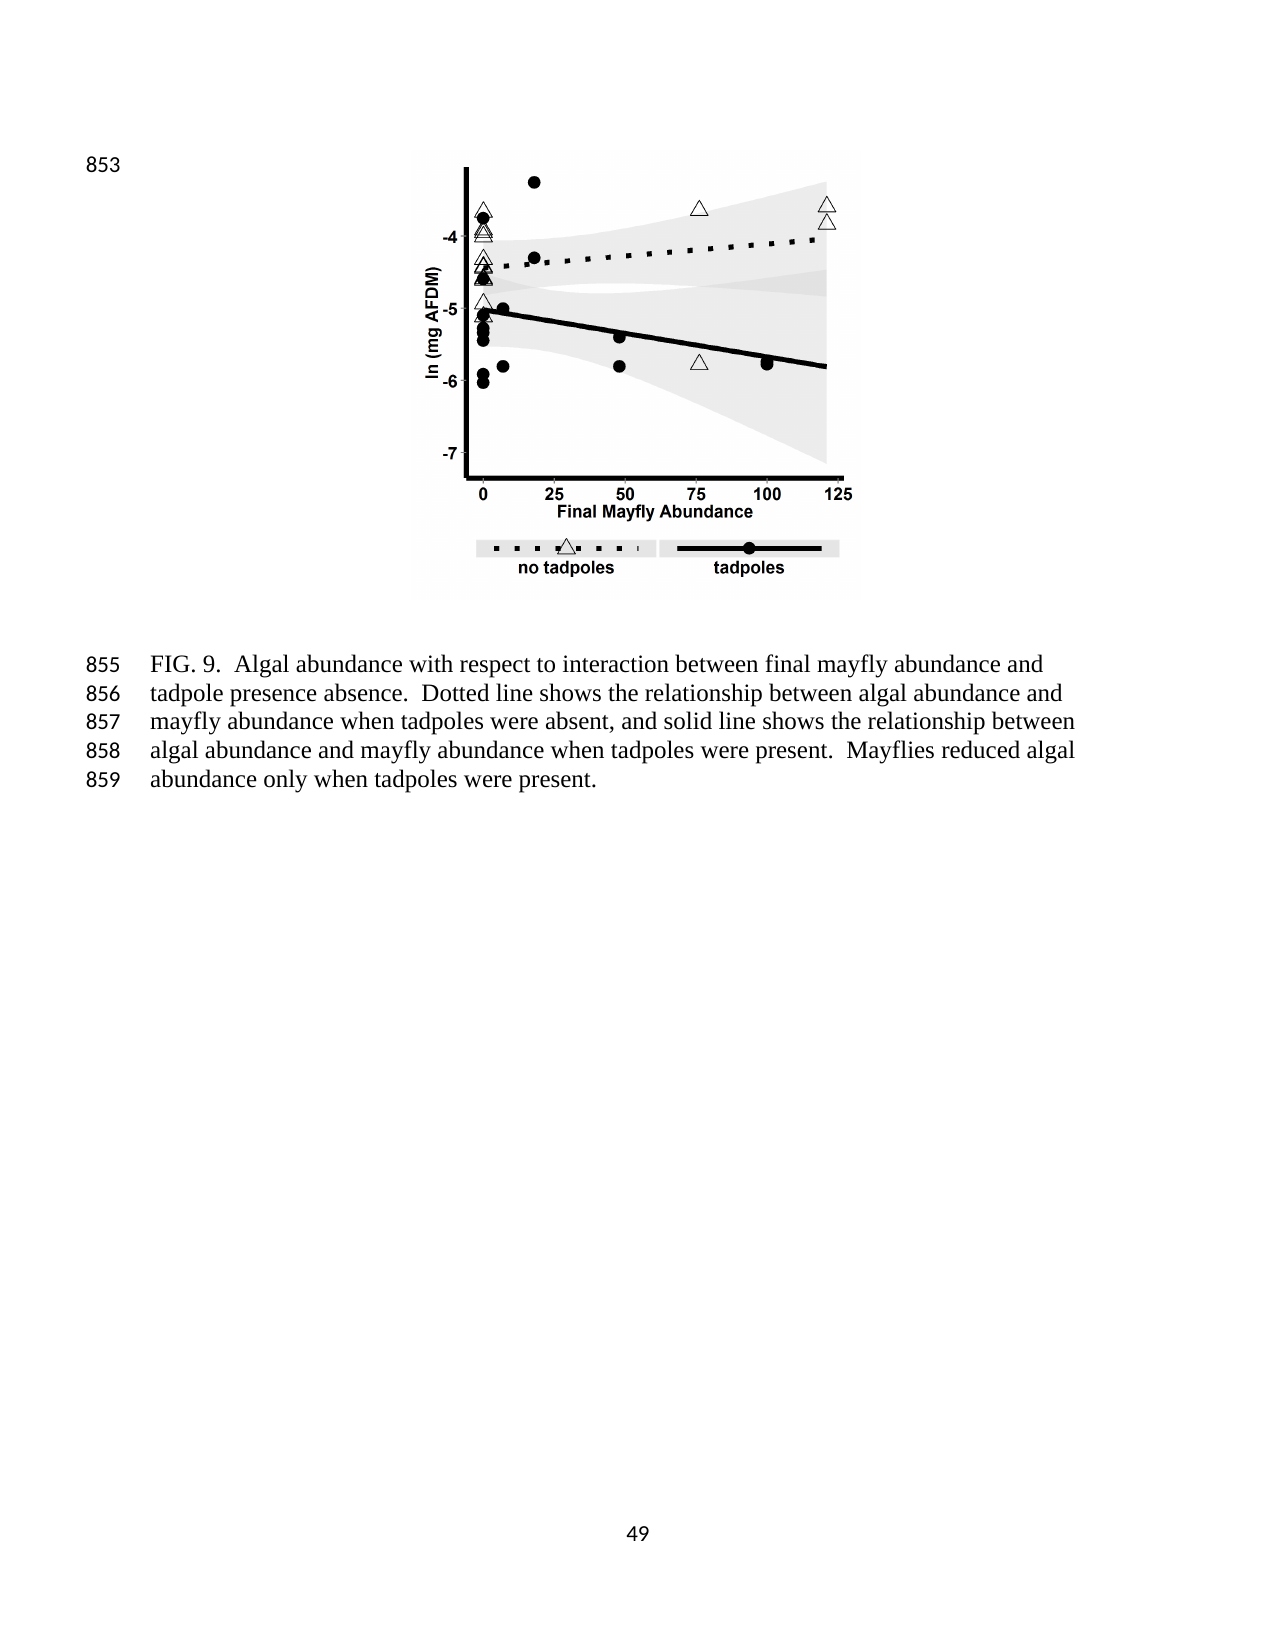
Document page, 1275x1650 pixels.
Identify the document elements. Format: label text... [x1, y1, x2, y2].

picture [411, 150, 862, 600]
text FIG. 9. Algal abundance with respect to interaction between final mayfly abundance and tadpole presence absence. Dotted line shows the relationship between algal abundance and mayfly abundance when tadpoles were absent, and solid line shows the relationship between algal abundance and mayfly abundance when tadpoles were present. Mayflies reduced algal abundance only when tadpoles were present. [150, 649, 1087, 793]
